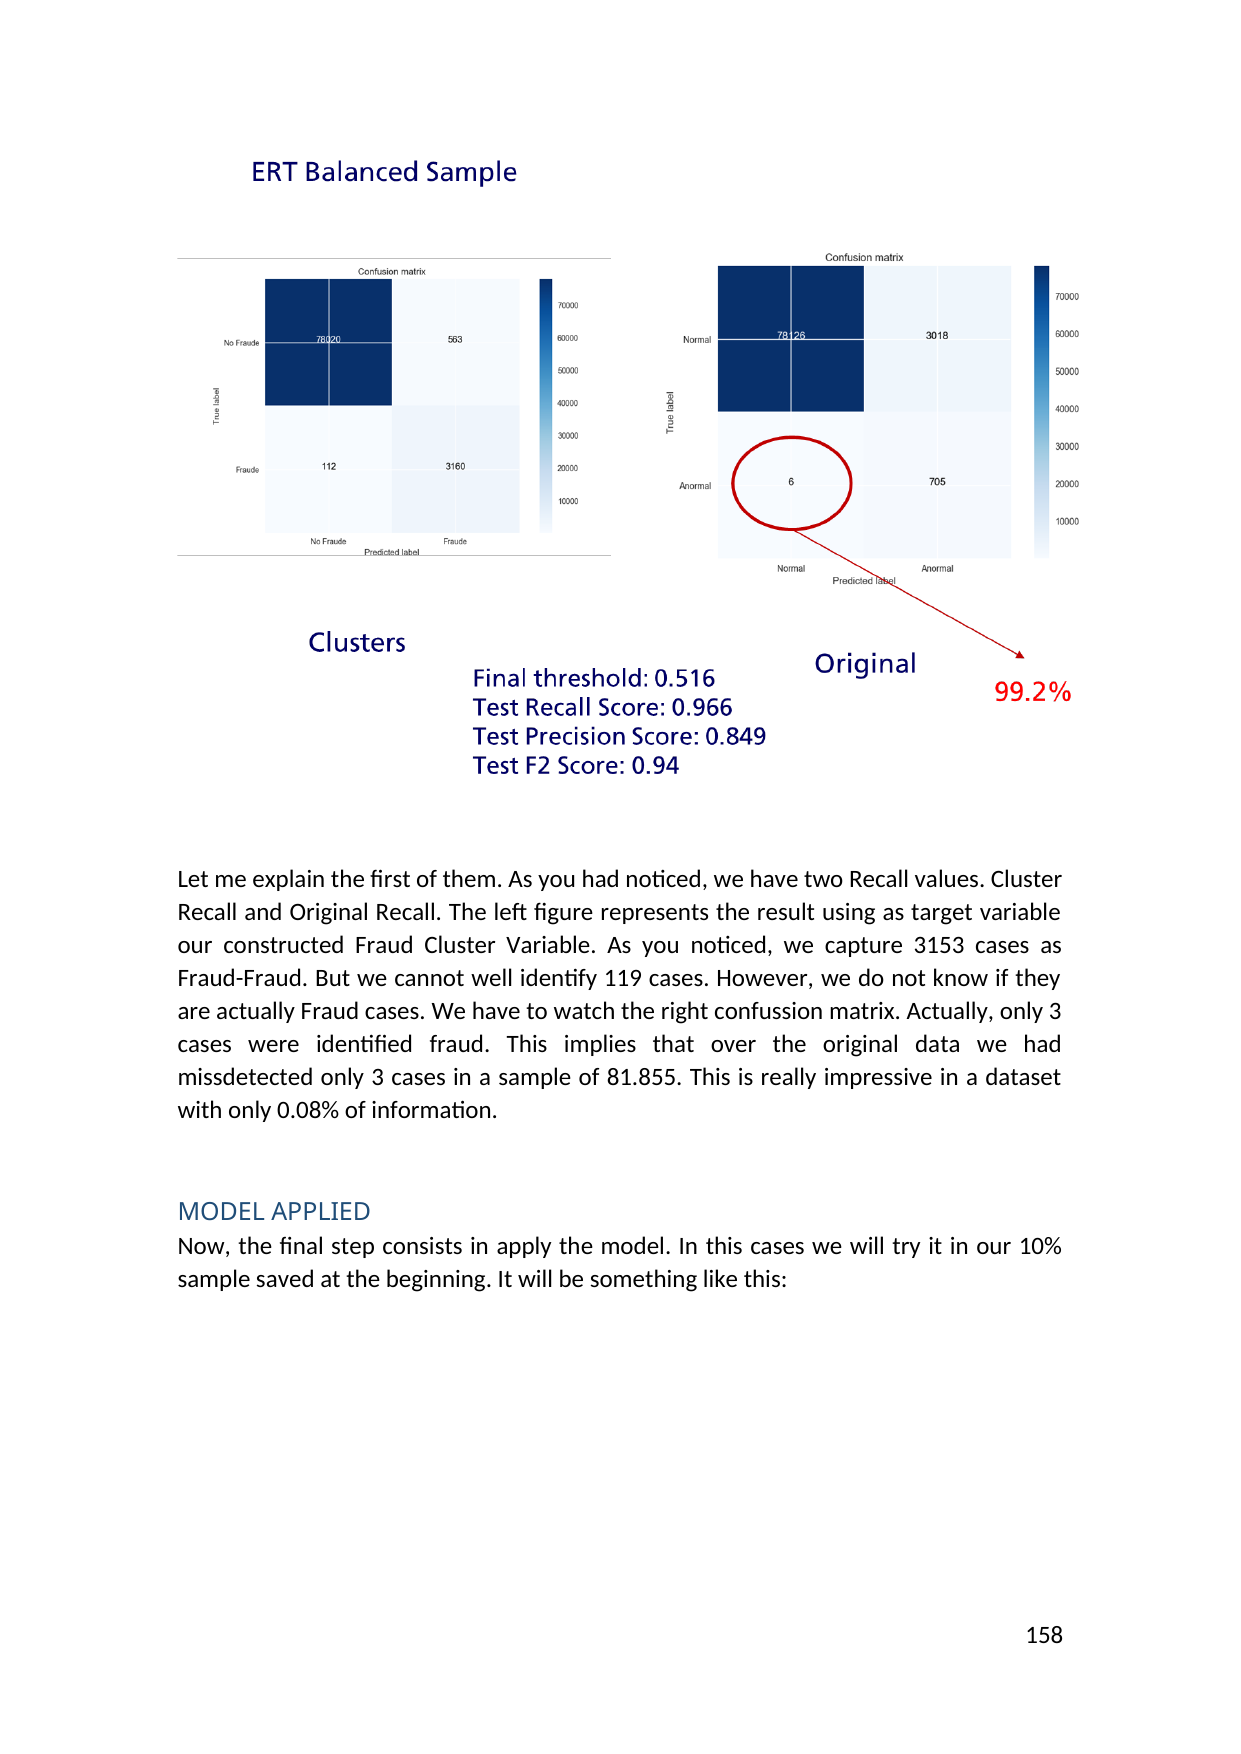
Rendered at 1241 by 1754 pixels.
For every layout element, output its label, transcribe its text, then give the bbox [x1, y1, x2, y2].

text Now, the final step consists in apply the model. In this cases we will try it in our 10% sample saved at the beginning. It will be something like this: [177, 1230, 1063, 1293]
text Let me explain the first of them. As you had noticed, we have two Recall values. Cluster Recall and Original Recall. The left figure represents the result using as target variable our constructed Fraud Cluster Variable. As you noticed, we capture 3153 cases as Fraud-Fraud. But we cannot well identify 119 cases. However, we do not know if they are actually Fraud cases. We have to watch the right confussion matrix. Actually, only 3 cases were identified fraud. This implies that over the original data we had missdetected only 3 cases in a sample of 81.855. This is really impressive in a dataset with only 0.08% of information. [177, 863, 1063, 1124]
subtitle MODEL APPLIED [177, 1193, 1063, 1227]
picture [177, 147, 1117, 795]
